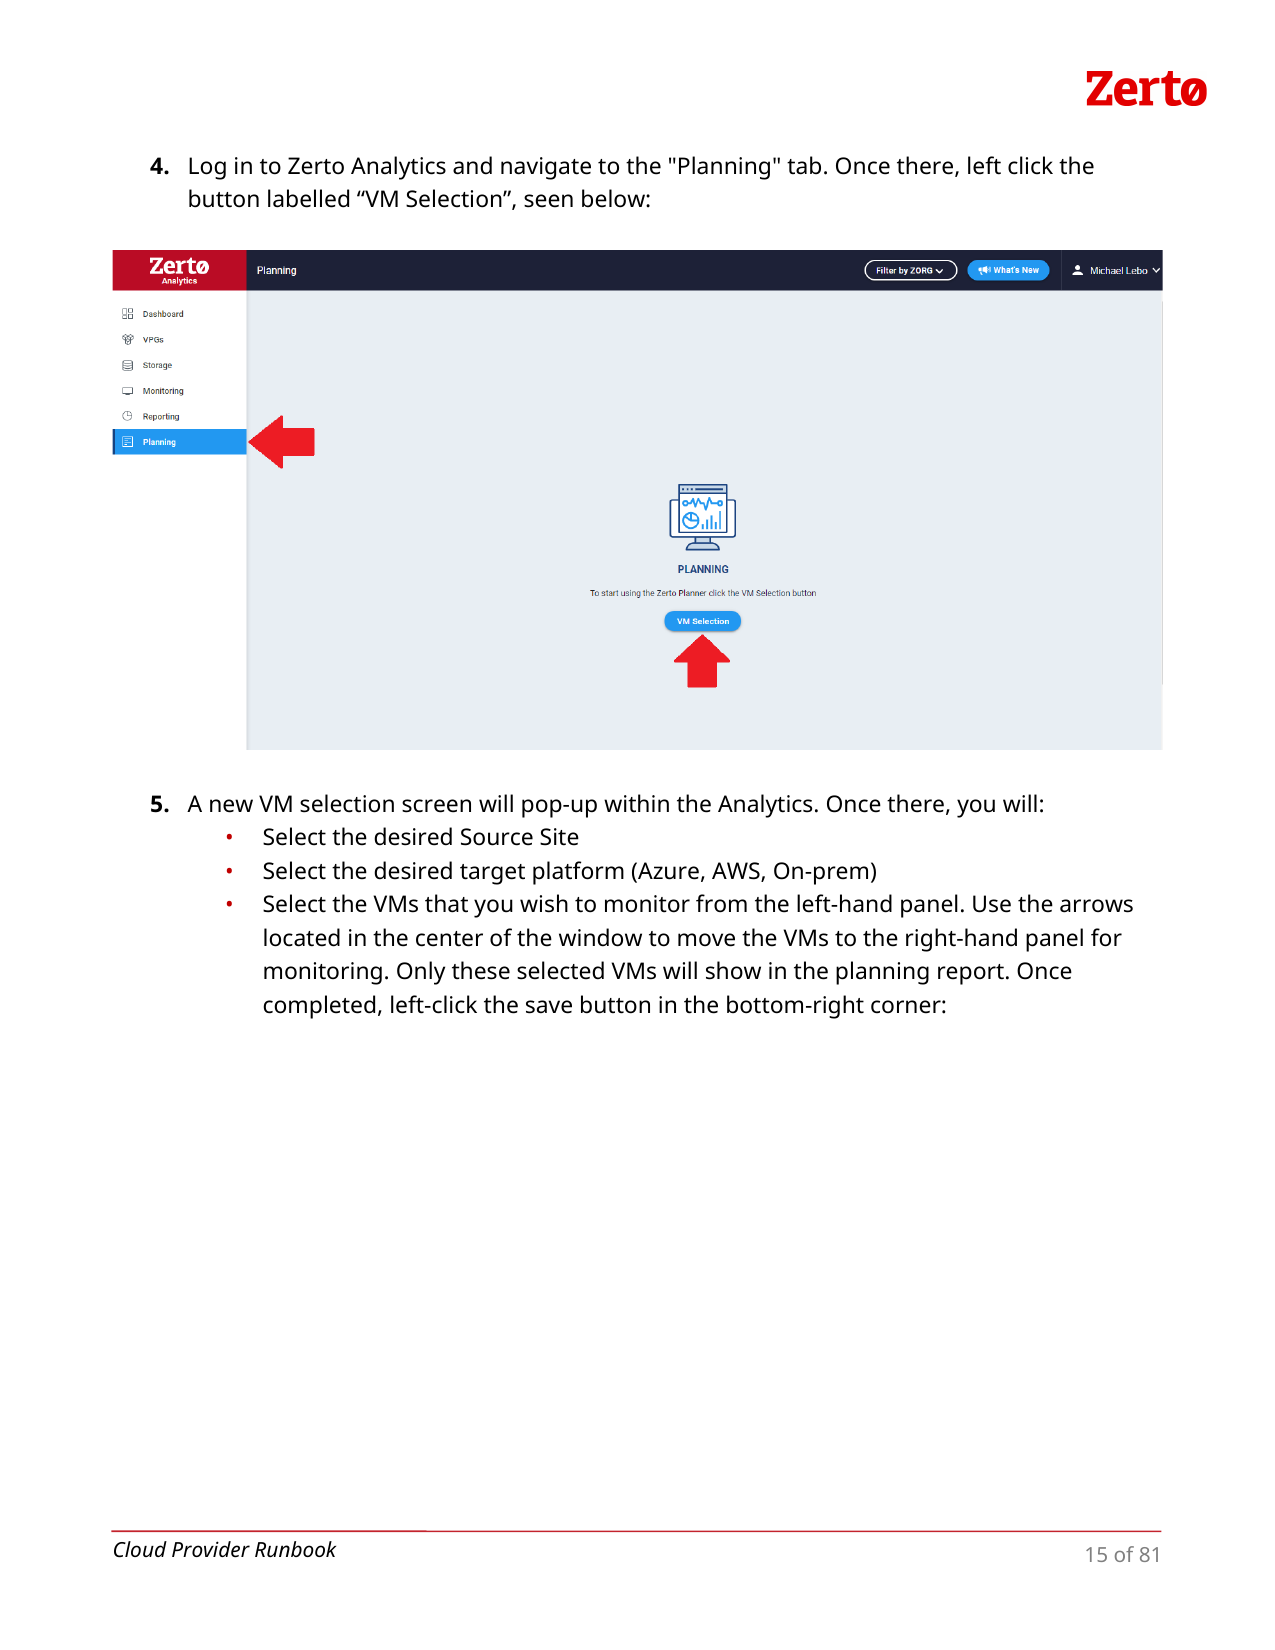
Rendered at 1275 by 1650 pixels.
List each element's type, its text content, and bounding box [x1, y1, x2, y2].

list Select the desired target platform (Azure, AWS, On-prem) [225, 855, 1162, 886]
picture [1086, 71, 1207, 106]
picture [112, 250, 1163, 750]
list A new VM selection screen will pop-up within the Analytics. Once there, you will: [150, 788, 1162, 819]
list Select the VMs that you wish to monitor from the left-hand panel. Use the arrows located in the center of the window to move the VMs to the right-hand panel for monitoring. Only these selected VMs will show in the planning report. Once completed, left-click the save button in the bottom-right corner: [225, 888, 1162, 1020]
list Log in to Zerto Analytics and navigate to the "Planning" tab. Once there, left click the button labelled “VM Selection”, seen below: [150, 150, 1162, 215]
list Select the desired Source Site [225, 821, 1162, 853]
